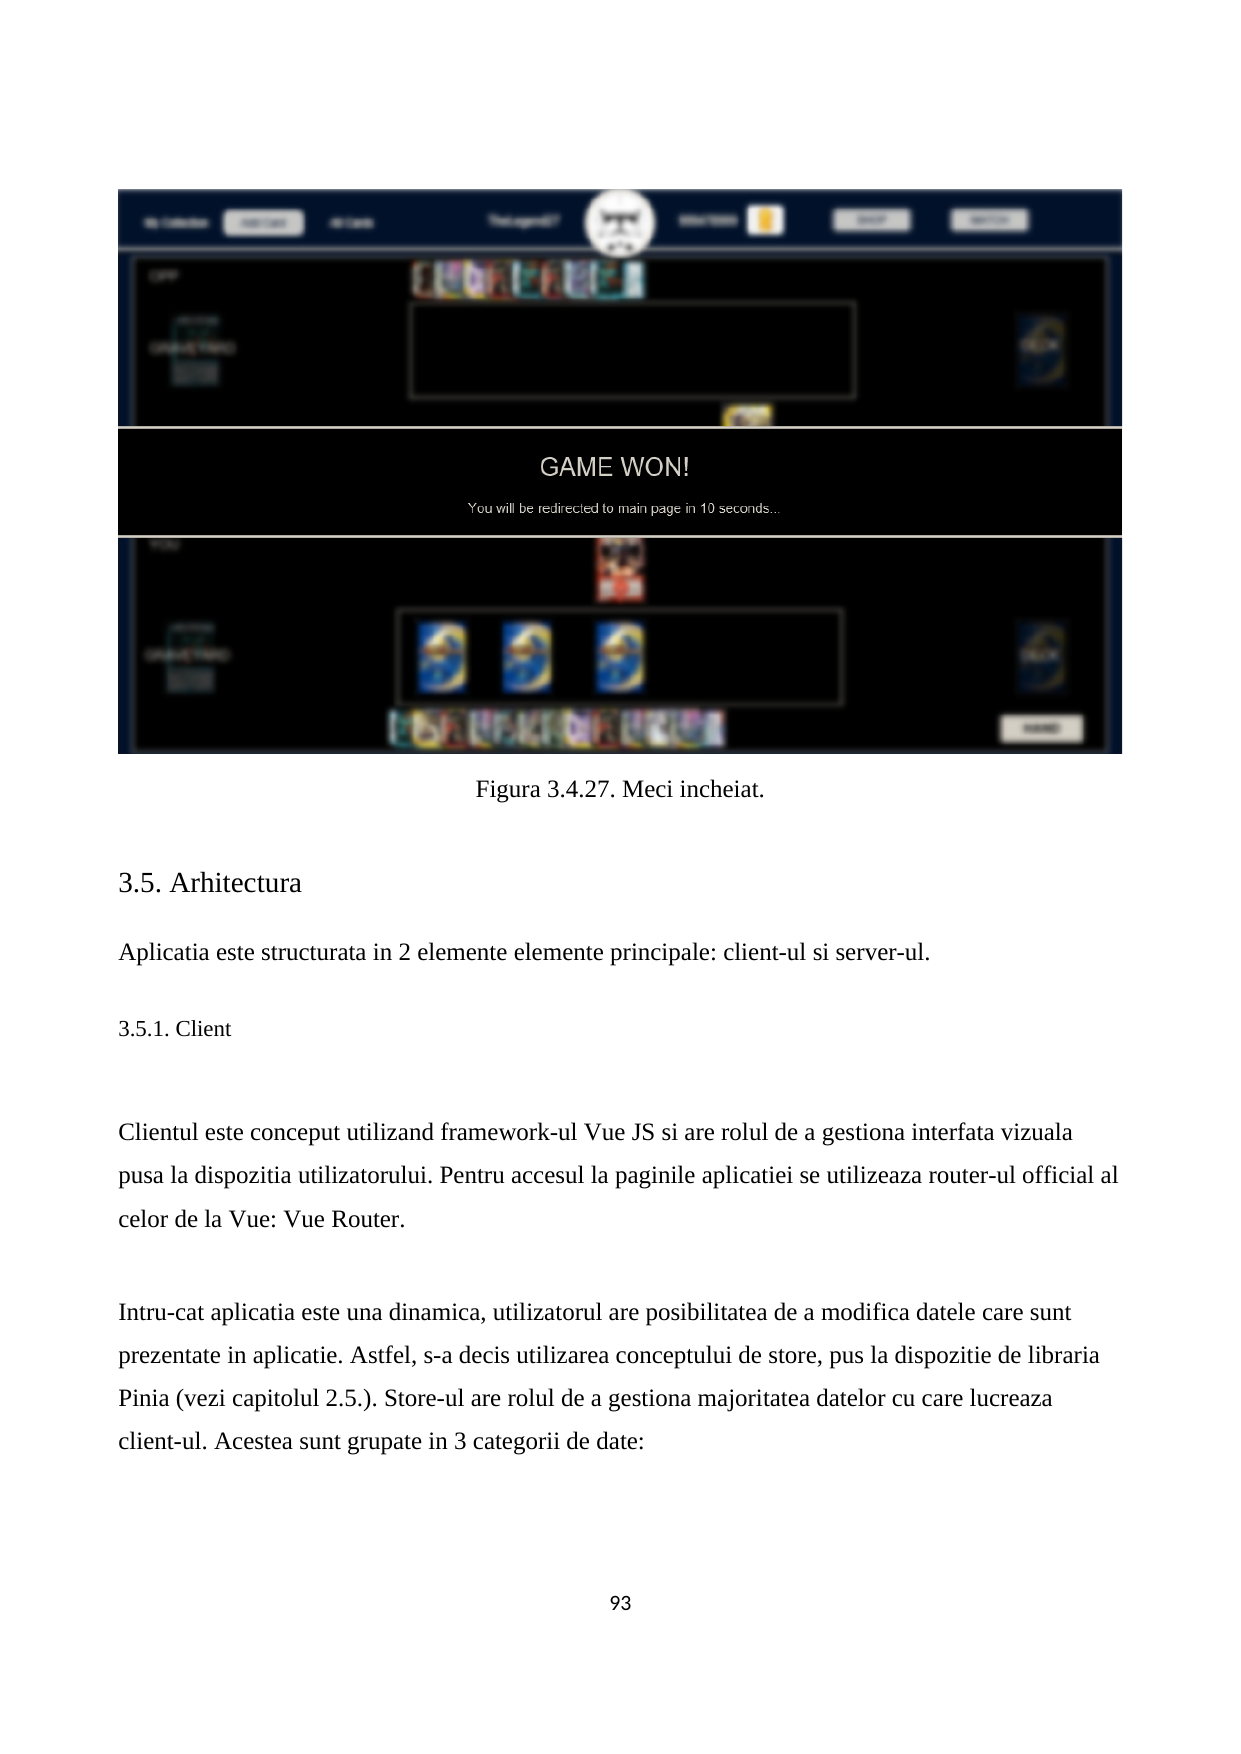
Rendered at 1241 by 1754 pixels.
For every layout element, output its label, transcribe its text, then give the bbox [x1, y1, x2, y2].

text 3.5. Arhitectura [118, 866, 1122, 899]
text Aplicatia este structurata in 2 elemente elemente principale: client-ul si server-ul. [118, 937, 1122, 965]
picture [118, 189, 1123, 754]
text Clientul este conceput utilizand framework-ul Vue JS si are rolul de a gestiona interfata vizuala pusa la dispozitia utilizatorului. Pentru accesul la paginile aplicatiei se utilizeaza router-ul official al celor de la Vue: Vue Router. [118, 1117, 1122, 1232]
text Intru-cat aplicatia este una dinamica, utilizatorul are posibilitatea de a modifica datele care sunt prezentate in aplicatie. Astfel, s-a decis utilizarea conceptului de store, pus la dispozitie de libraria Pinia (vezi capitolul 2.5.). Store-ul are rolul de a gestiona majoritatea datelor cu care lucreaza client-ul. Acestea sunt grupate in 3 categorii de date: [118, 1297, 1122, 1455]
text 3.5.1. Client [118, 1016, 1122, 1042]
text Figura 3.4.27. Meci incheiat. [118, 774, 1122, 803]
